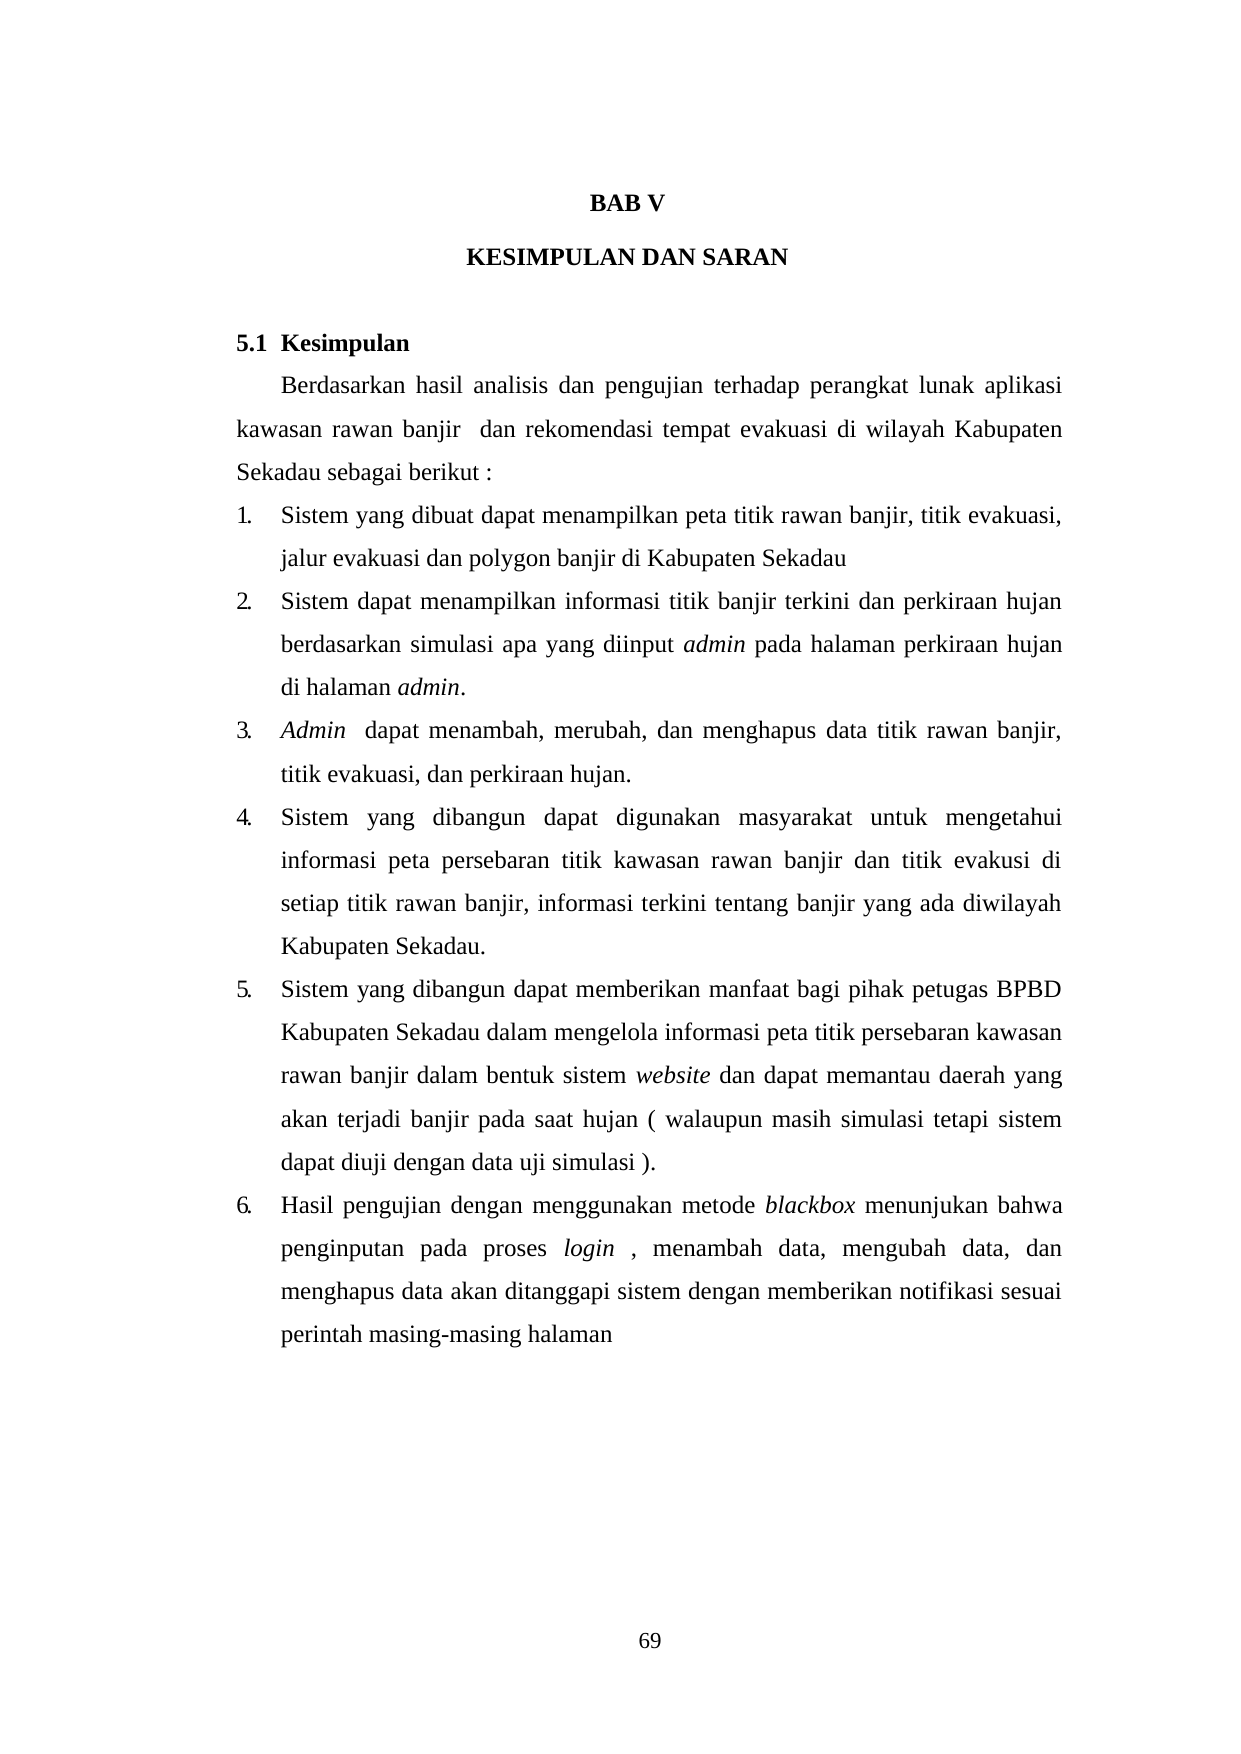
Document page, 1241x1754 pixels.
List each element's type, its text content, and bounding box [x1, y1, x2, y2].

subtitle KESIMPULAN DAN SARAN [251, 242, 1004, 270]
list Sistem yang dibangun dapat digunakan masyarakat untuk mengetahui informasi peta persebaran titik kawasan rawan banjir dan titik evakusi di setiap titik rawan banjir, informasi terkini tentang banjir yang ada diwilayah Kabupaten Sekadau. [236, 802, 1063, 960]
list Sistem dapat menampilkan informasi titik banjir terkini dan perkiraan hujan berdasarkan simulasi apa yang diinput admin pada halaman perkiraan hujan di halaman admin. [236, 586, 1063, 701]
list Hasil pengujian dengan menggunakan metode blackbox menunjukan bahwa penginputan pada proses login , menambah data, mengubah data, dan menghapus data akan ditanggapi sistem dengan memberikan notifikasi sesuai perintah masing-masing halaman [236, 1190, 1063, 1348]
subtitle Kesimpulan [236, 328, 1063, 357]
list Sistem yang dibangun dapat memberikan manfaat bagi pihak petugas BPBD Kabupaten Sekadau dalam mengelola informasi peta titik persebaran kawasan rawan banjir dalam bentuk sistem website dan dapat memantau daerah yang akan terjadi banjir pada saat hujan ( walaupun masih simulasi tetapi sistem dapat diuji dengan data uji simulasi ). [236, 974, 1063, 1176]
list Sistem yang dibuat dapat menampilkan peta titik rawan banjir, titik evakuasi, jalur evakuasi dan polygon banjir di Kabupaten Sekadau [236, 500, 1063, 572]
list Admin dapat menambah, merubah, dan menghapus data titik rawan banjir, titik evakuasi, dan perkiraan hujan. [236, 716, 1063, 787]
text Berdasarkan hasil analisis dan pengujian terhadap perangkat lunak aplikasi kawasan rawan banjir dan rekomendasi tempat evakuasi di wilayah Kabupaten Sekadau sebagai berikut : [236, 371, 1063, 486]
subtitle BAB V [251, 188, 1004, 217]
